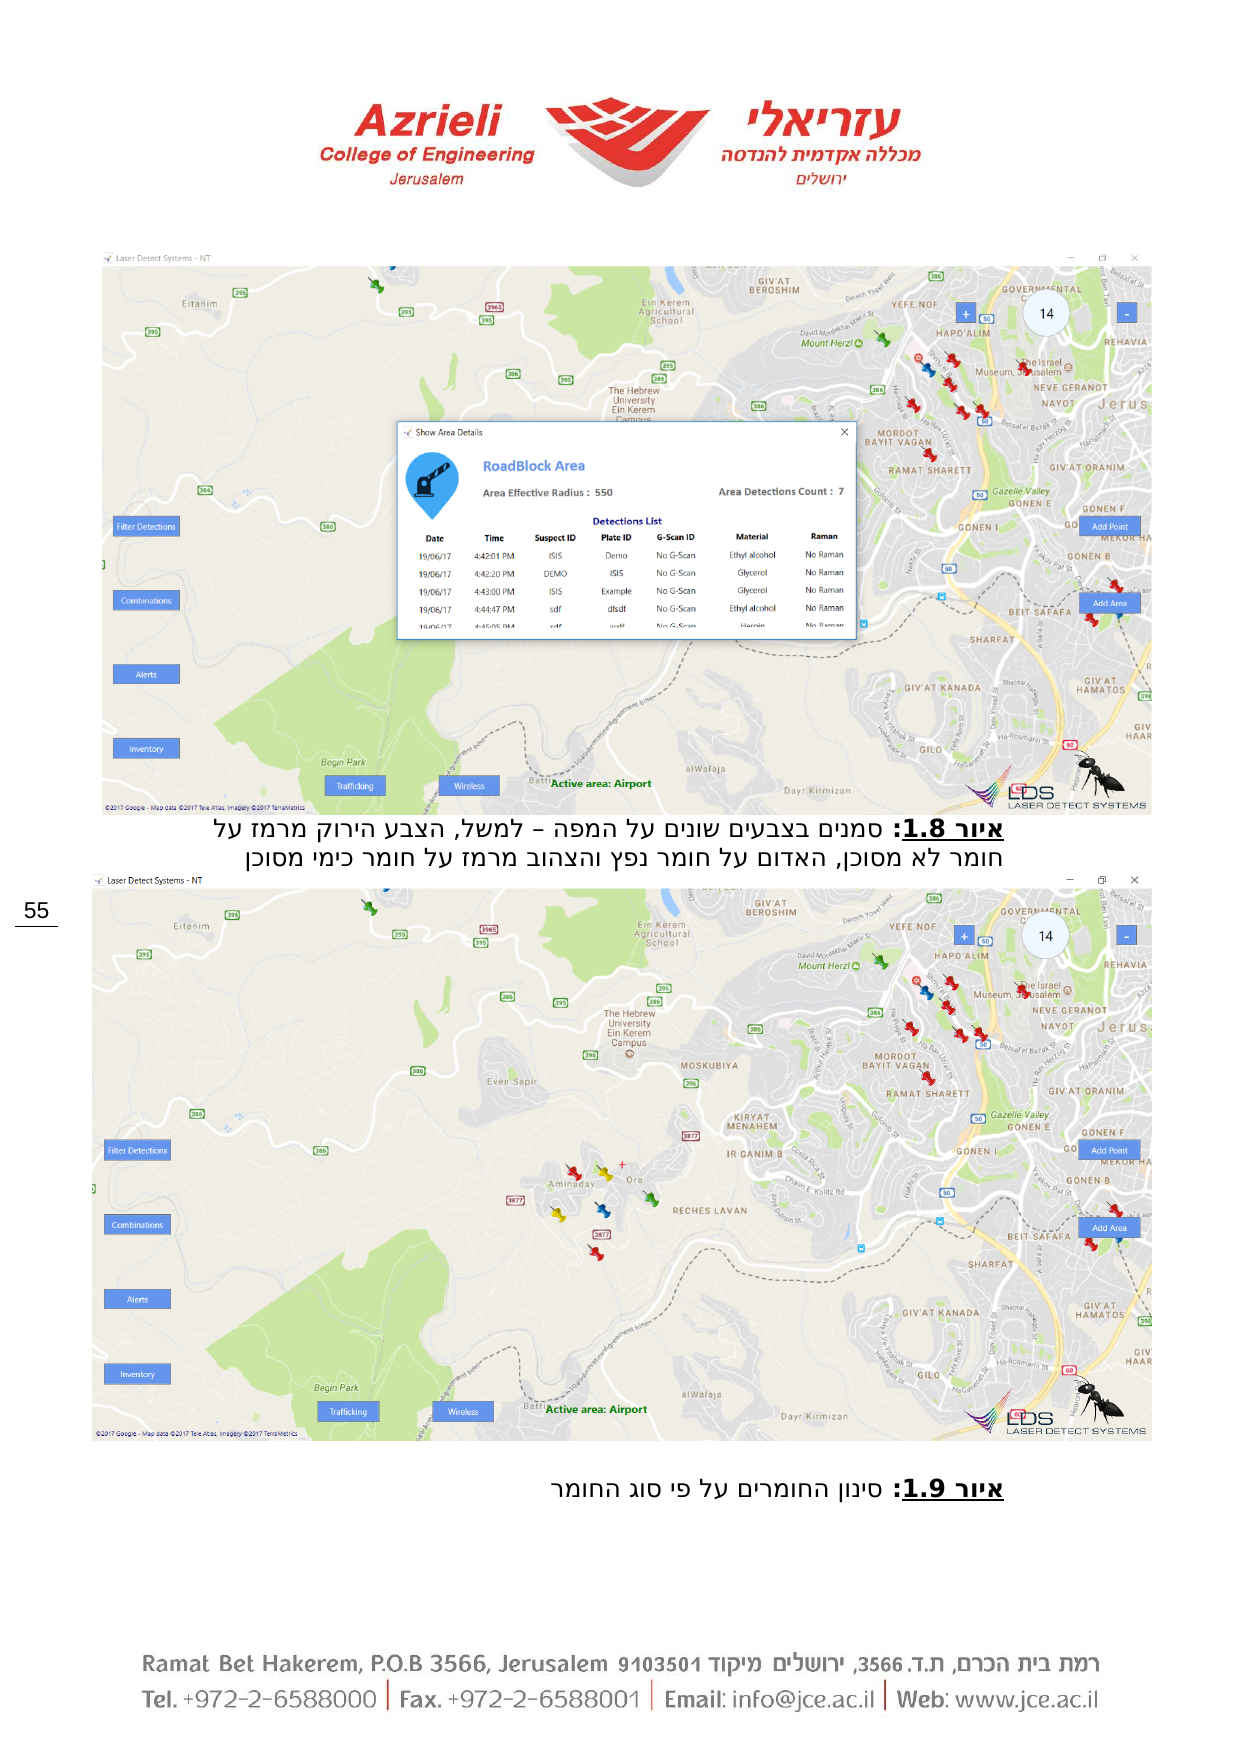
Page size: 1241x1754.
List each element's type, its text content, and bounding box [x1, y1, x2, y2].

picture [101, 251, 1152, 815]
text איור 1.8: סמנים בצבעים שונים על המפה – למשל, הצבע הירוק מרמז על חומר לא מסוכן, האדום על חומר נפץ והצהוב מרמז על חומר כימי מסוכן [177, 815, 1004, 872]
picture [42, 35, 1199, 212]
picture [107, 1633, 1133, 1742]
picture [92, 872, 1152, 1441]
text איור 1.9: סינון החומרים על פי סוג החומר [177, 1474, 1004, 1503]
